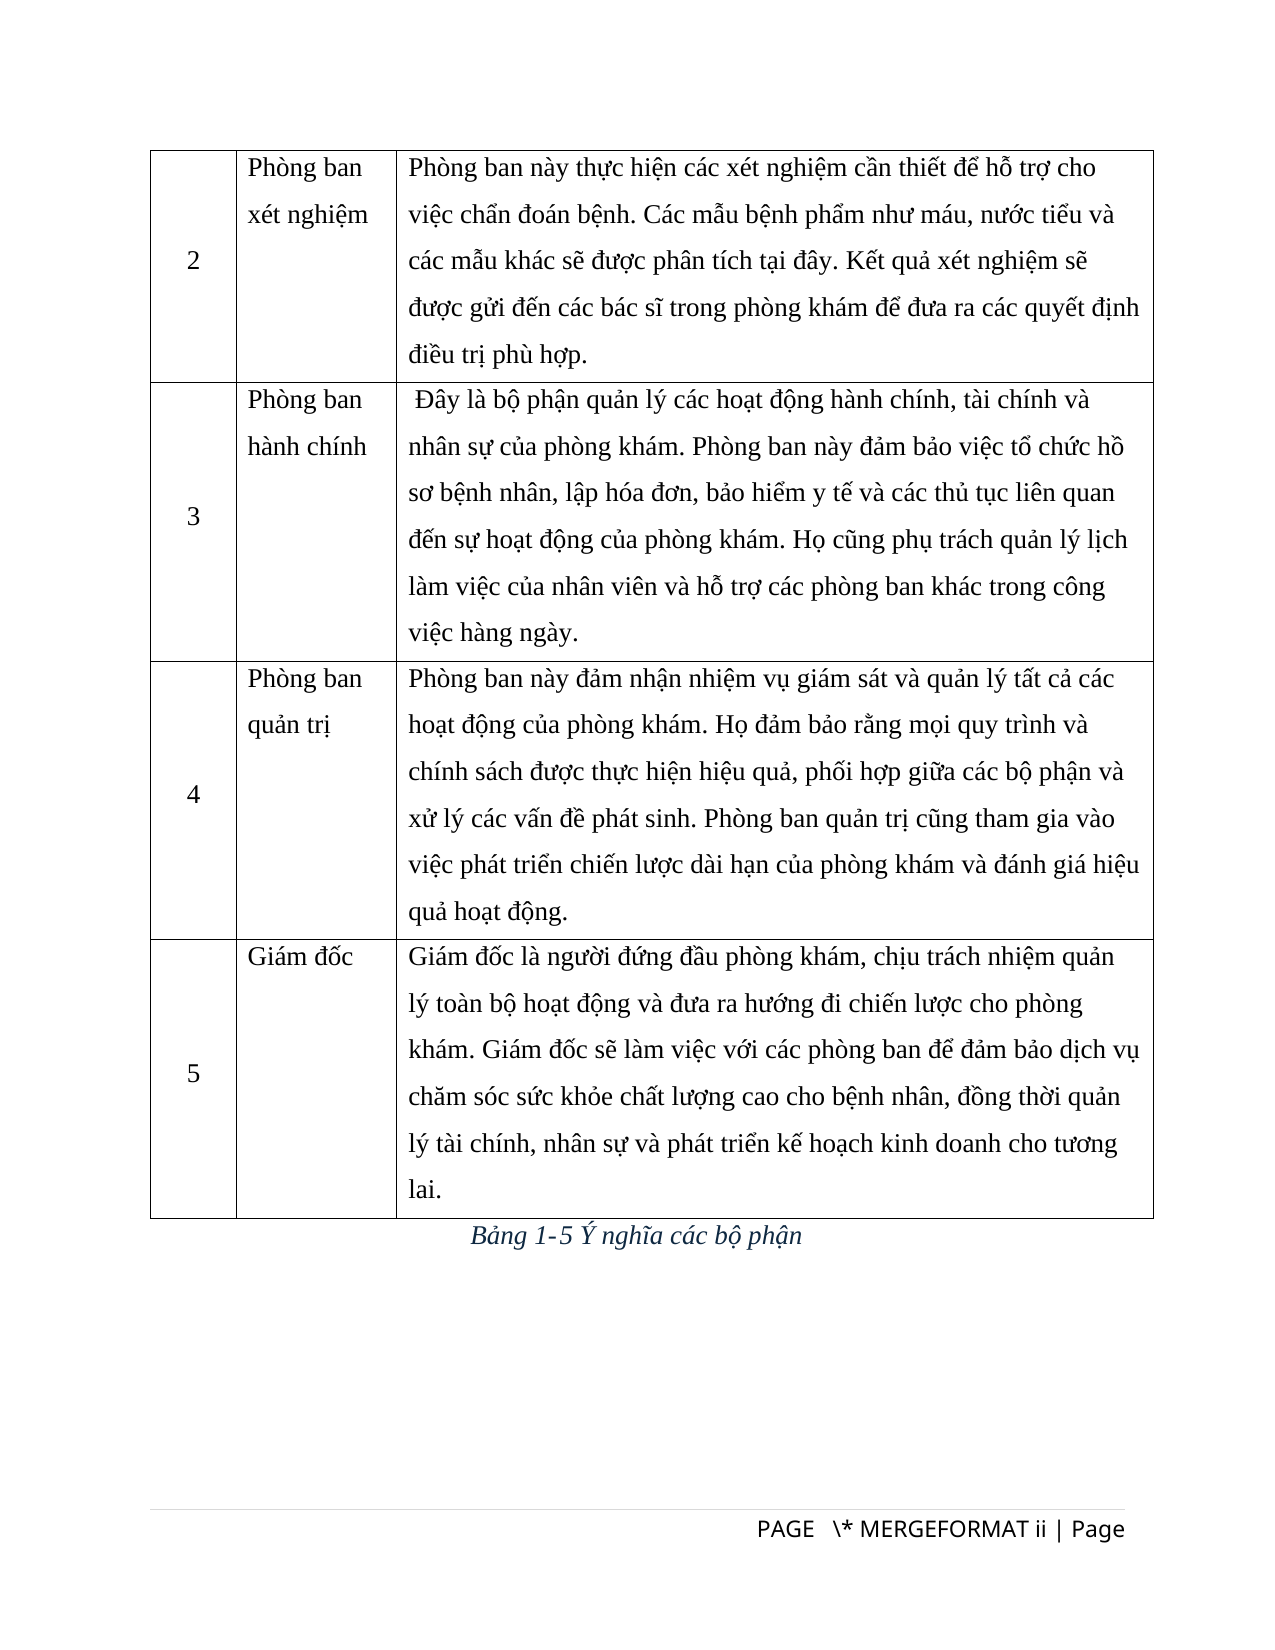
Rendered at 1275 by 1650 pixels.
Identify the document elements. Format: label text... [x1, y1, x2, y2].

table_cell Đây là bộ phận quản lý các hoạt động hành chính, tài chính và nhân sự của phòng khám. Phòng ban này đảm bảo việc tổ chức hồ sơ bệnh nhân, lập hóa đơn, bảo hiểm y tế và các thủ tục liên quan đến sự hoạt động của phòng khám. Họ cũng phụ trách quản lý lịch làm việc của nhân viên và hỗ trợ các phòng ban khác trong công việc hàng ngày. [397, 383, 1153, 661]
table_cell Phòng ban xét nghiệm [237, 151, 396, 382]
table_cell 3 [151, 383, 236, 661]
table_cell Phòng ban hành chính [237, 383, 396, 661]
table_cell Giám đốc là người đứng đầu phòng khám, chịu trách nhiệm quản lý toàn bộ hoạt động và đưa ra hướng đi chiến lược cho phòng khám. Giám đốc sẽ làm việc với các phòng ban để đảm bảo dịch vụ chăm sóc sức khỏe chất lượng cao cho bệnh nhân, đồng thời quản lý tài chính, nhân sự và phát triển kế hoạch kinh doanh cho tương lai. [397, 940, 1153, 1218]
table_cell 2 [151, 151, 236, 382]
table_cell Giám đốc [237, 940, 396, 1218]
table_cell 4 [151, 662, 236, 939]
table_cell Phòng ban quản trị [237, 662, 396, 939]
table_cell Phòng ban này đảm nhận nhiệm vụ giám sát và quản lý tất cả các hoạt động của phòng khám. Họ đảm bảo rằng mọi quy trình và chính sách được thực hiện hiệu quả, phối hợp giữa các bộ phận và xử lý các vấn đề phát sinh. Phòng ban quản trị cũng tham gia vào việc phát triển chiến lược dài hạn của phòng khám và đánh giá hiệu quả hoạt động. [397, 662, 1153, 939]
table_cell Phòng ban này thực hiện các xét nghiệm cần thiết để hỗ trợ cho việc chẩn đoán bệnh. Các mẫu bệnh phẩm như máu, nước tiểu và các mẫu khác sẽ được phân tích tại đây. Kết quả xét nghiệm sẽ được gửi đến các bác sĩ trong phòng khám để đưa ra các quyết định điều trị phù hợp. [397, 151, 1153, 382]
table_cell 5 [151, 940, 236, 1218]
